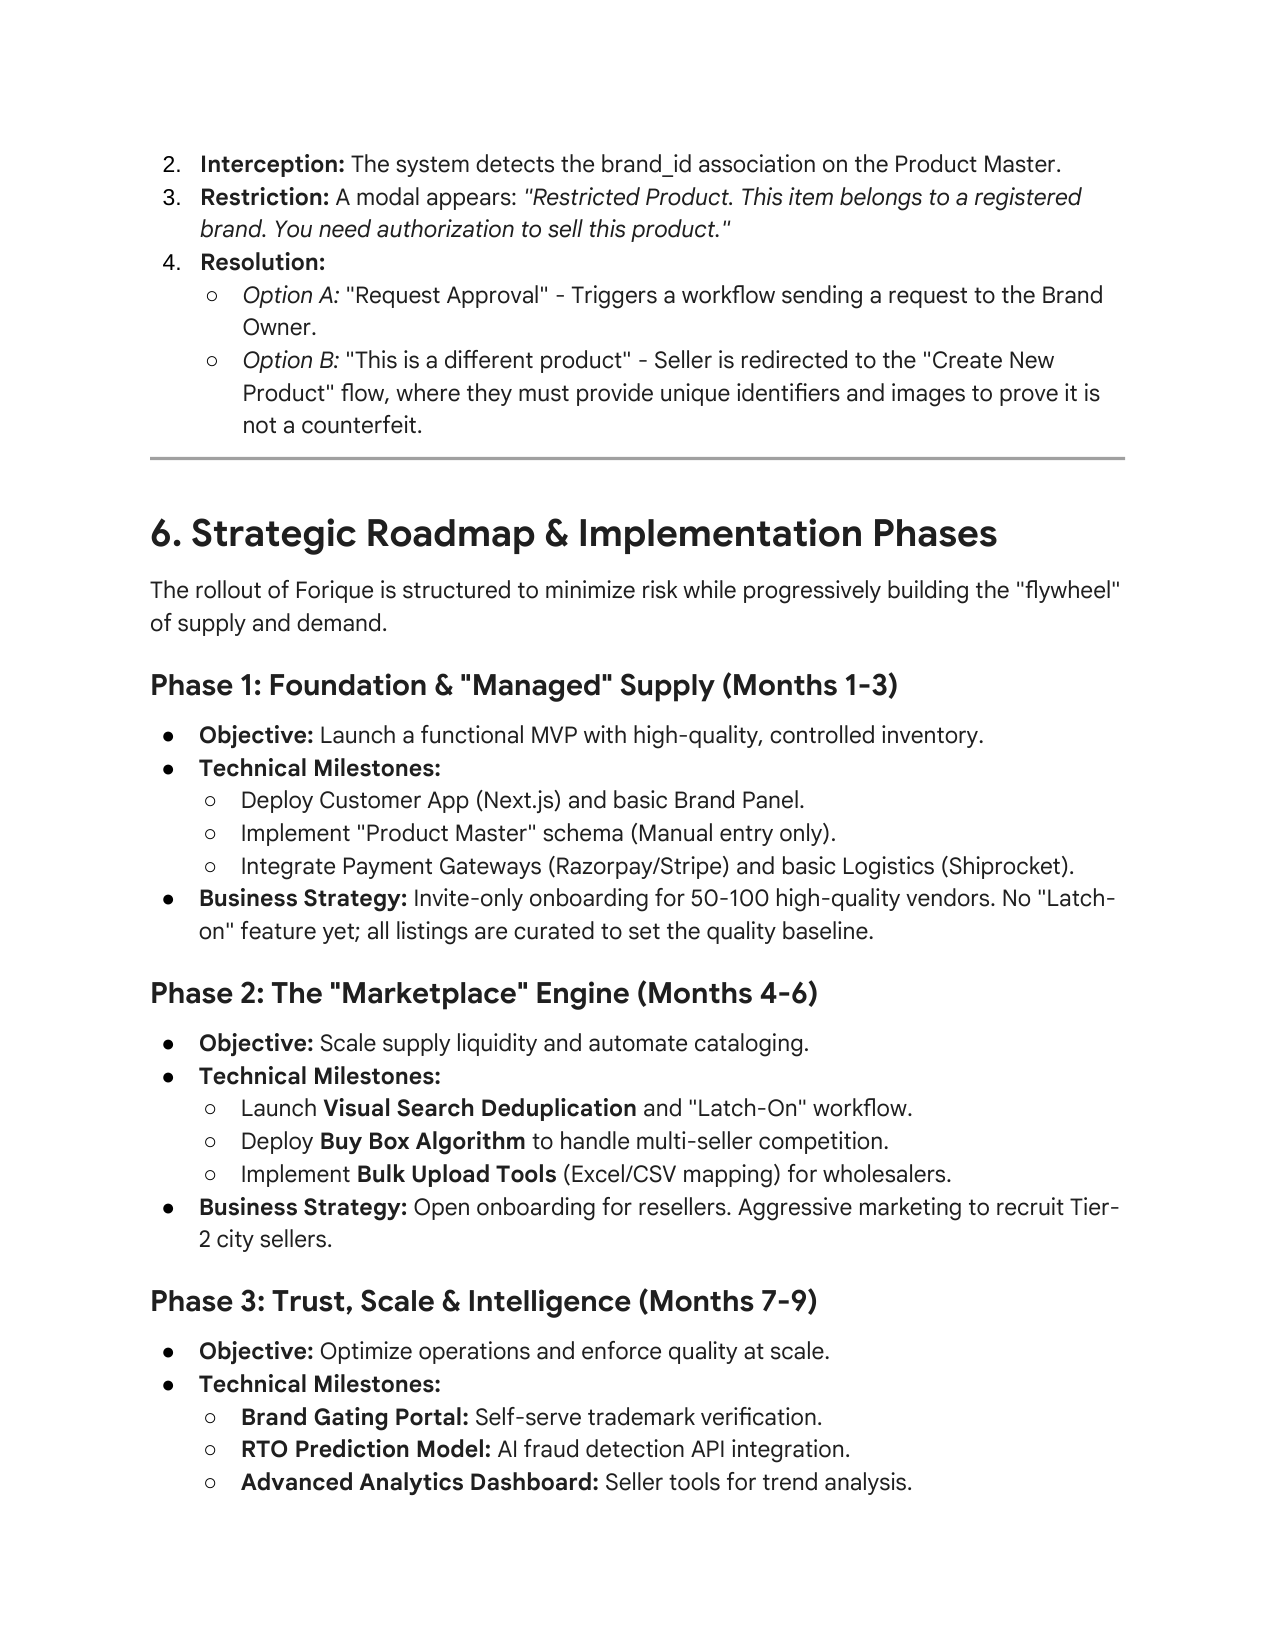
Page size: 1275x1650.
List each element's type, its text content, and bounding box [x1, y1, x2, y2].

subtitle Phase 3: Trust, Scale & Intelligence (Months 7-9) [150, 1283, 1125, 1320]
list Launch Visual Search Deduplication and "Latch-On" workflow. [203, 1094, 1125, 1123]
list RTO Prediction Model: AI fraud detection API integration. [203, 1435, 1125, 1464]
list Business Strategy: Open onboarding for resellers. Aggressive marketing to recruit Tier-2 city sellers. [161, 1193, 1125, 1254]
list Objective: Scale supply liquidity and automate cataloging. [161, 1029, 1125, 1058]
text The rollout of Forique is structured to minimize risk while progressively building the "flywheel" of supply and demand. [150, 576, 1125, 638]
list Implement Bulk Upload Tools (Excel/CSV mapping) for wholesalers. [203, 1160, 1125, 1189]
list Interception: The system detects the brand_id association on the Product Master. [162, 150, 1125, 179]
subtitle Phase 1: Foundation & "Managed" Supply (Months 1-3) [150, 667, 1125, 703]
list Brand Gating Portal: Self-serve trademark verification. [203, 1403, 1125, 1431]
subtitle 6. Strategic Roadmap & Implementation Phases [150, 461, 1125, 557]
list Advanced Analytics Dashboard: Seller tools for trend analysis. [203, 1468, 1125, 1497]
list Integrate Payment Gateways (Razorpay/Stripe) and basic Logistics (Shiprocket). [203, 852, 1125, 881]
subtitle Phase 2: The "Marketplace" Engine (Months 4-6) [150, 975, 1125, 1012]
list Business Strategy: Invite-only onboarding for 50-100 high-quality vendors. No "Latch-on" feature yet; all listings are curated to set the quality baseline. [161, 884, 1125, 946]
list Technical Milestones: [161, 1062, 1125, 1091]
list Technical Milestones: [161, 1370, 1125, 1399]
list Objective: Launch a functional MVP with high-quality, controlled inventory. [161, 721, 1125, 750]
list Objective: Optimize operations and enforce quality at scale. [161, 1337, 1125, 1366]
list Implement "Product Master" schema (Manual entry only). [203, 819, 1125, 848]
list Option B: "This is a different product" - Seller is redirected to the "Create New Product" flow, where they must provide unique identifiers and images to prove it is not a counterfeit. [205, 346, 1125, 440]
list Option A: "Request Approval" - Triggers a workflow sending a request to the Brand Owner. [205, 281, 1125, 342]
list Deploy Customer App (Next.js) and basic Brand Panel. [203, 786, 1125, 815]
list Technical Milestones: [161, 754, 1125, 782]
list Deploy Buy Box Algorithm to handle multi-seller competition. [203, 1127, 1125, 1156]
list Restriction: A modal appears: "Restricted Product. This item belongs to a registered brand. You need authorization to sell this product." [162, 183, 1125, 244]
list Resolution: [162, 248, 1125, 277]
